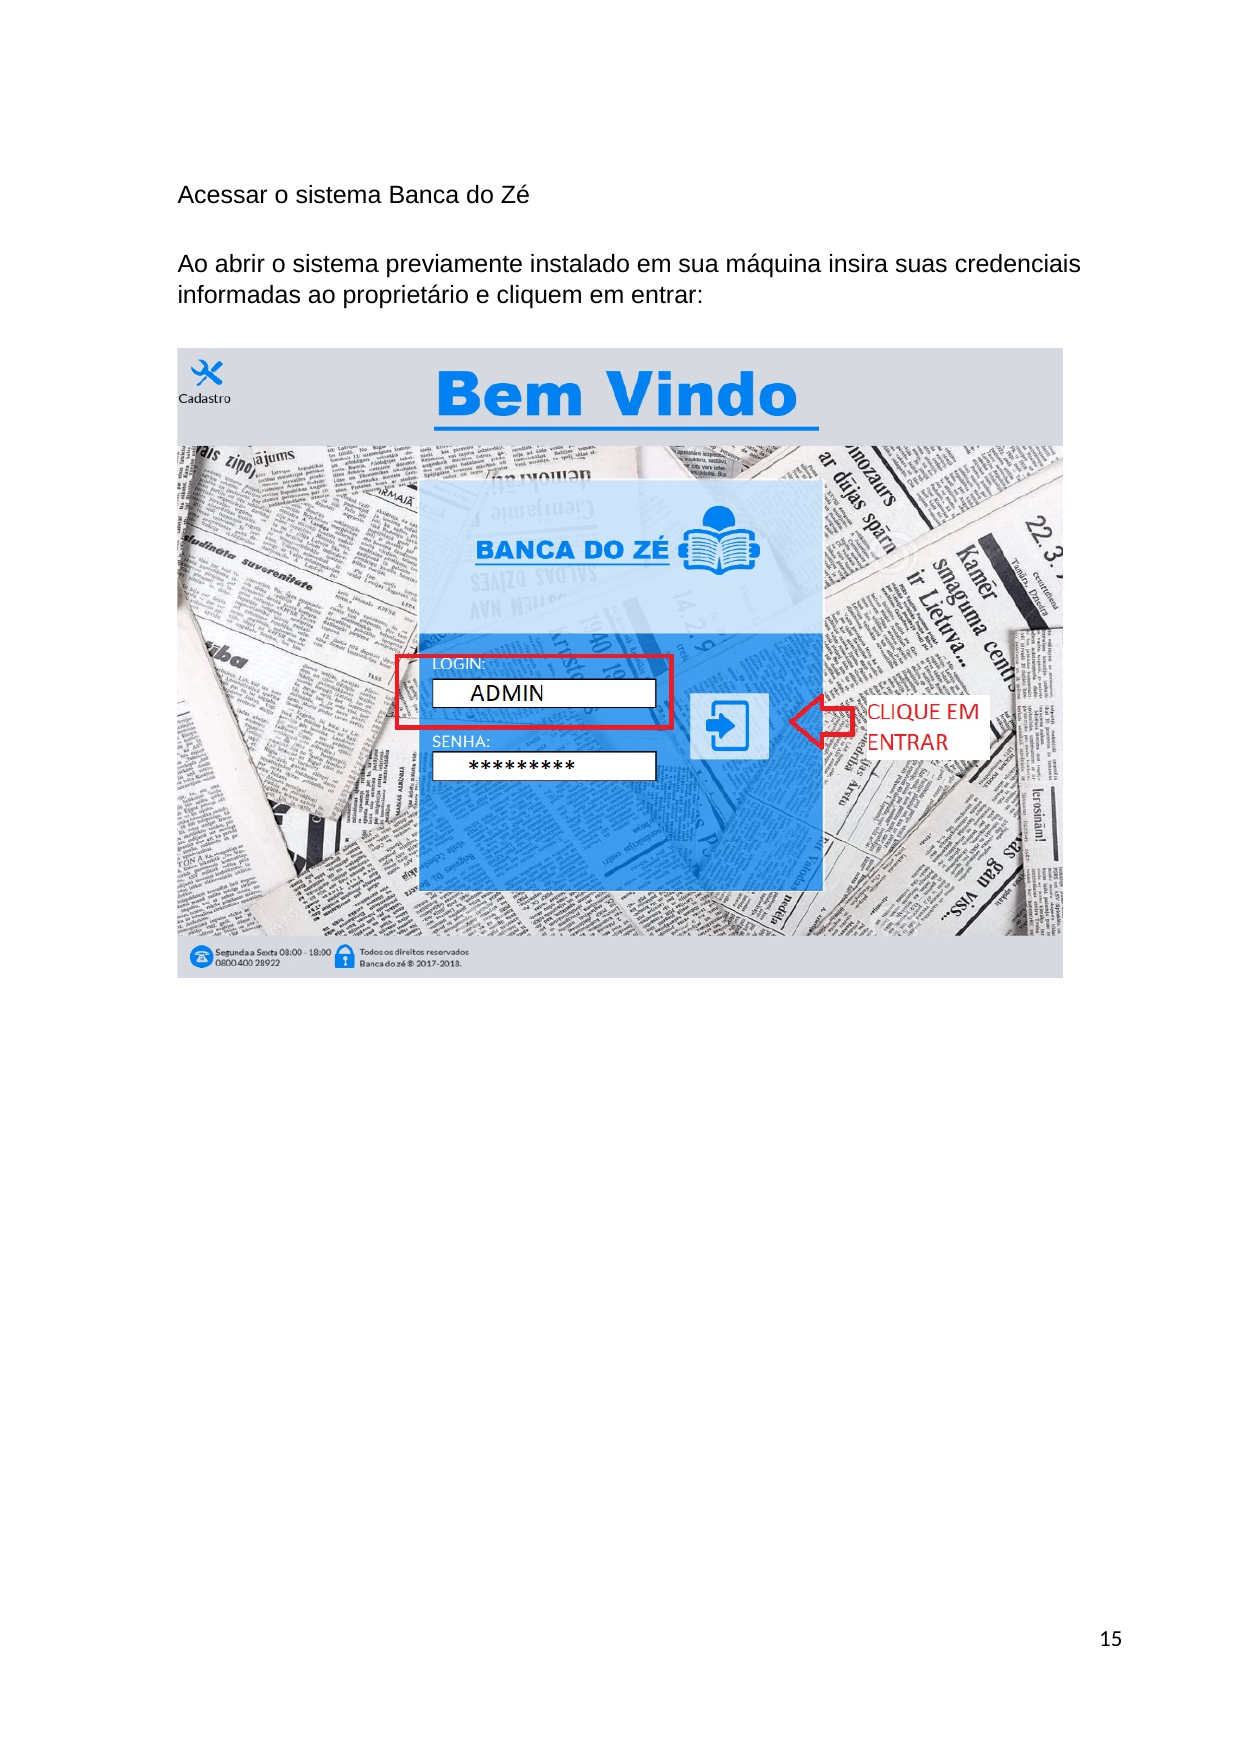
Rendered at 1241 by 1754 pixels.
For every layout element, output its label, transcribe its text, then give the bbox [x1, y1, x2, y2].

text Ao abrir o sistema previamente instalado em sua máquina insira suas credenciais informadas ao proprietário e cliquem em entrar: [177, 249, 1122, 308]
text Acessar o sistema Banca do Zé [177, 180, 1122, 209]
picture [177, 348, 1063, 978]
